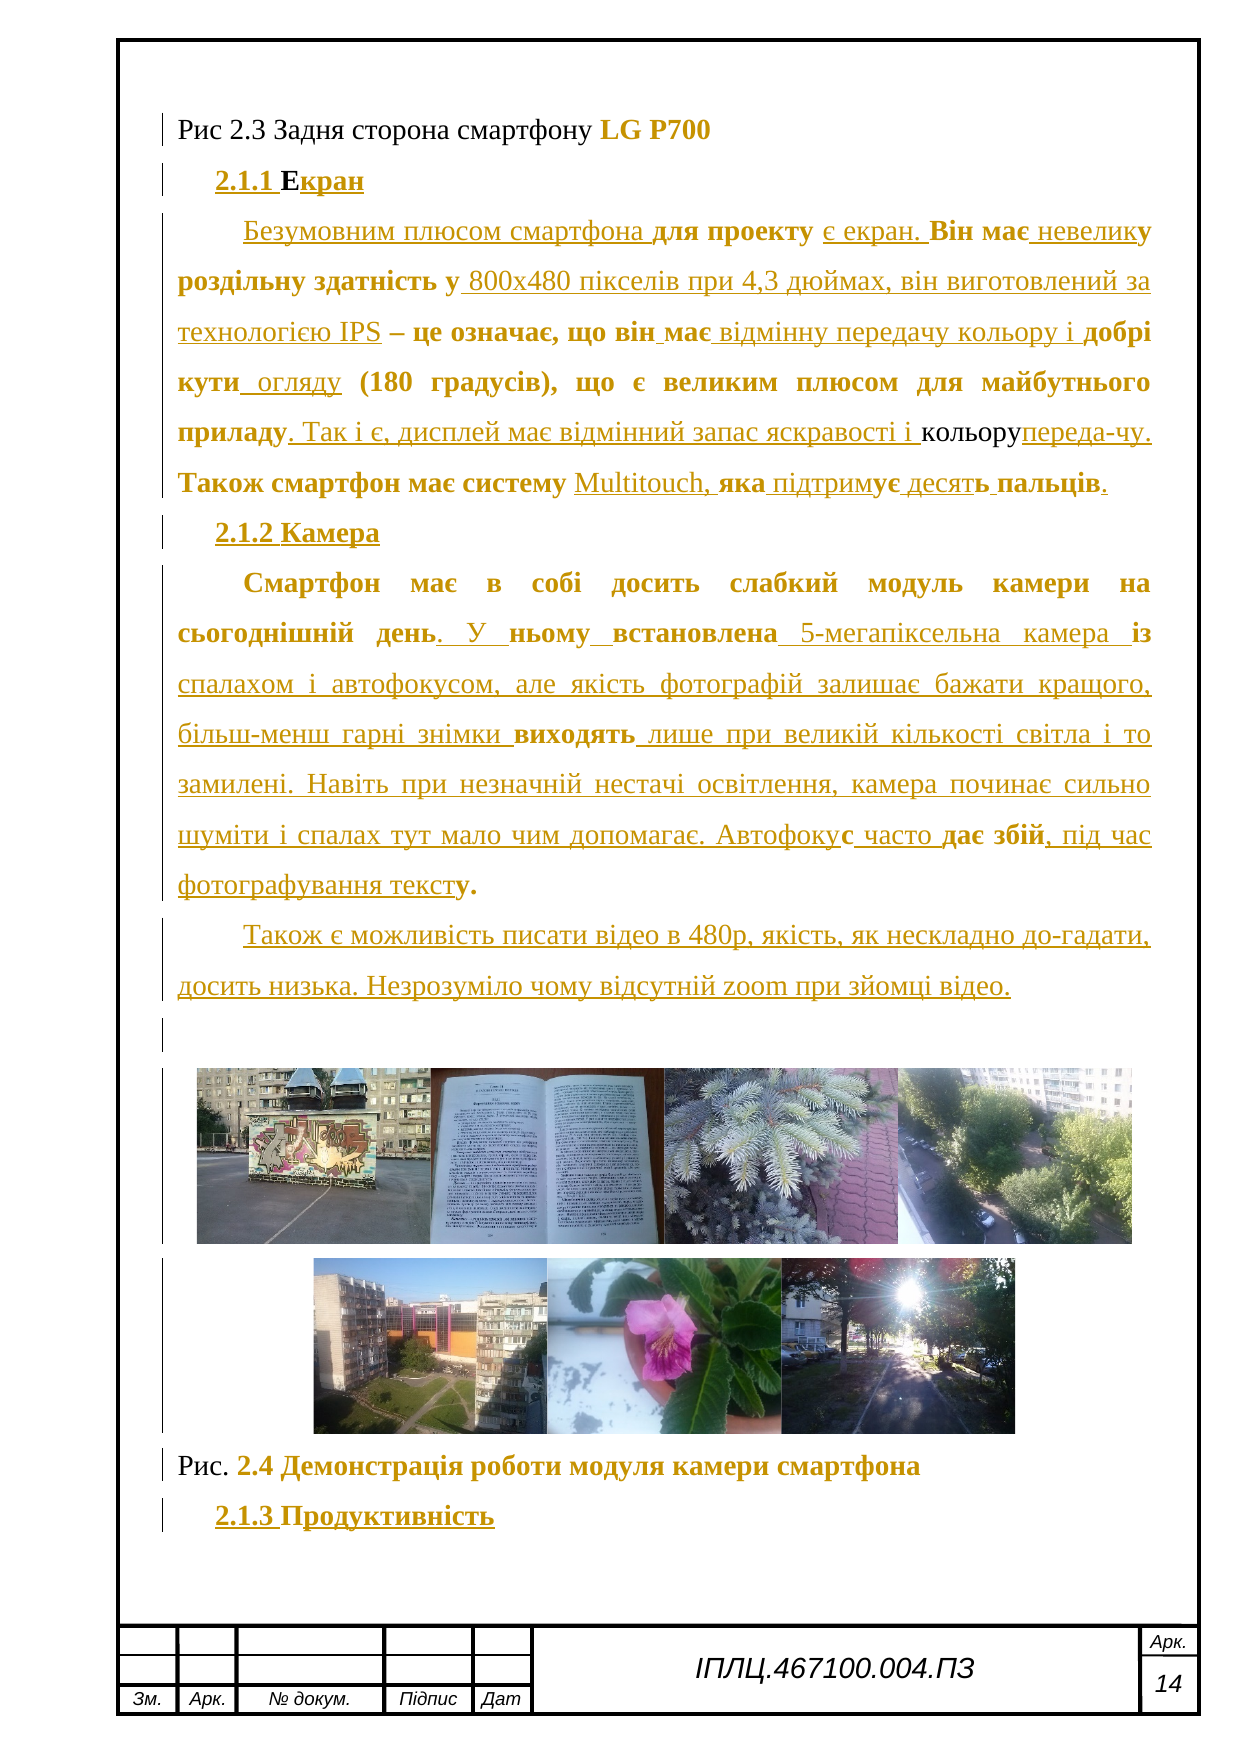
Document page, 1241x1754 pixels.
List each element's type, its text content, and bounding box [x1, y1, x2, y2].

text Смартфон має в собі досить слабкий модуль камери на сьогоднішній деньньомувстановленаізвиходятьсдає збійу. [177, 565, 1152, 695]
text Смартфон має в собі досить слабкий модуль камери на сьогоднішній деньньомувстановленаізвиходятьсдає збійу. [177, 696, 1152, 901]
text Рис 2.3 Задня сторона смартфону LG P700 [177, 112, 1152, 146]
picture [313, 1258, 1015, 1434]
picture [196, 1068, 1132, 1244]
subtitle П [215, 1498, 1152, 1532]
subtitle Е [215, 163, 1152, 196]
text Рис. 2.4 Демонстрація роботи модуля камери смартфона [177, 1448, 1152, 1481]
text для проекту Він маєу роздільну здатність у – це означає, що вінмаєдобрі кути (180 градусів), що є великим плюсом для майбутнього приладукольоруТакож смартфон має систему якауєьпальців [177, 213, 1152, 498]
